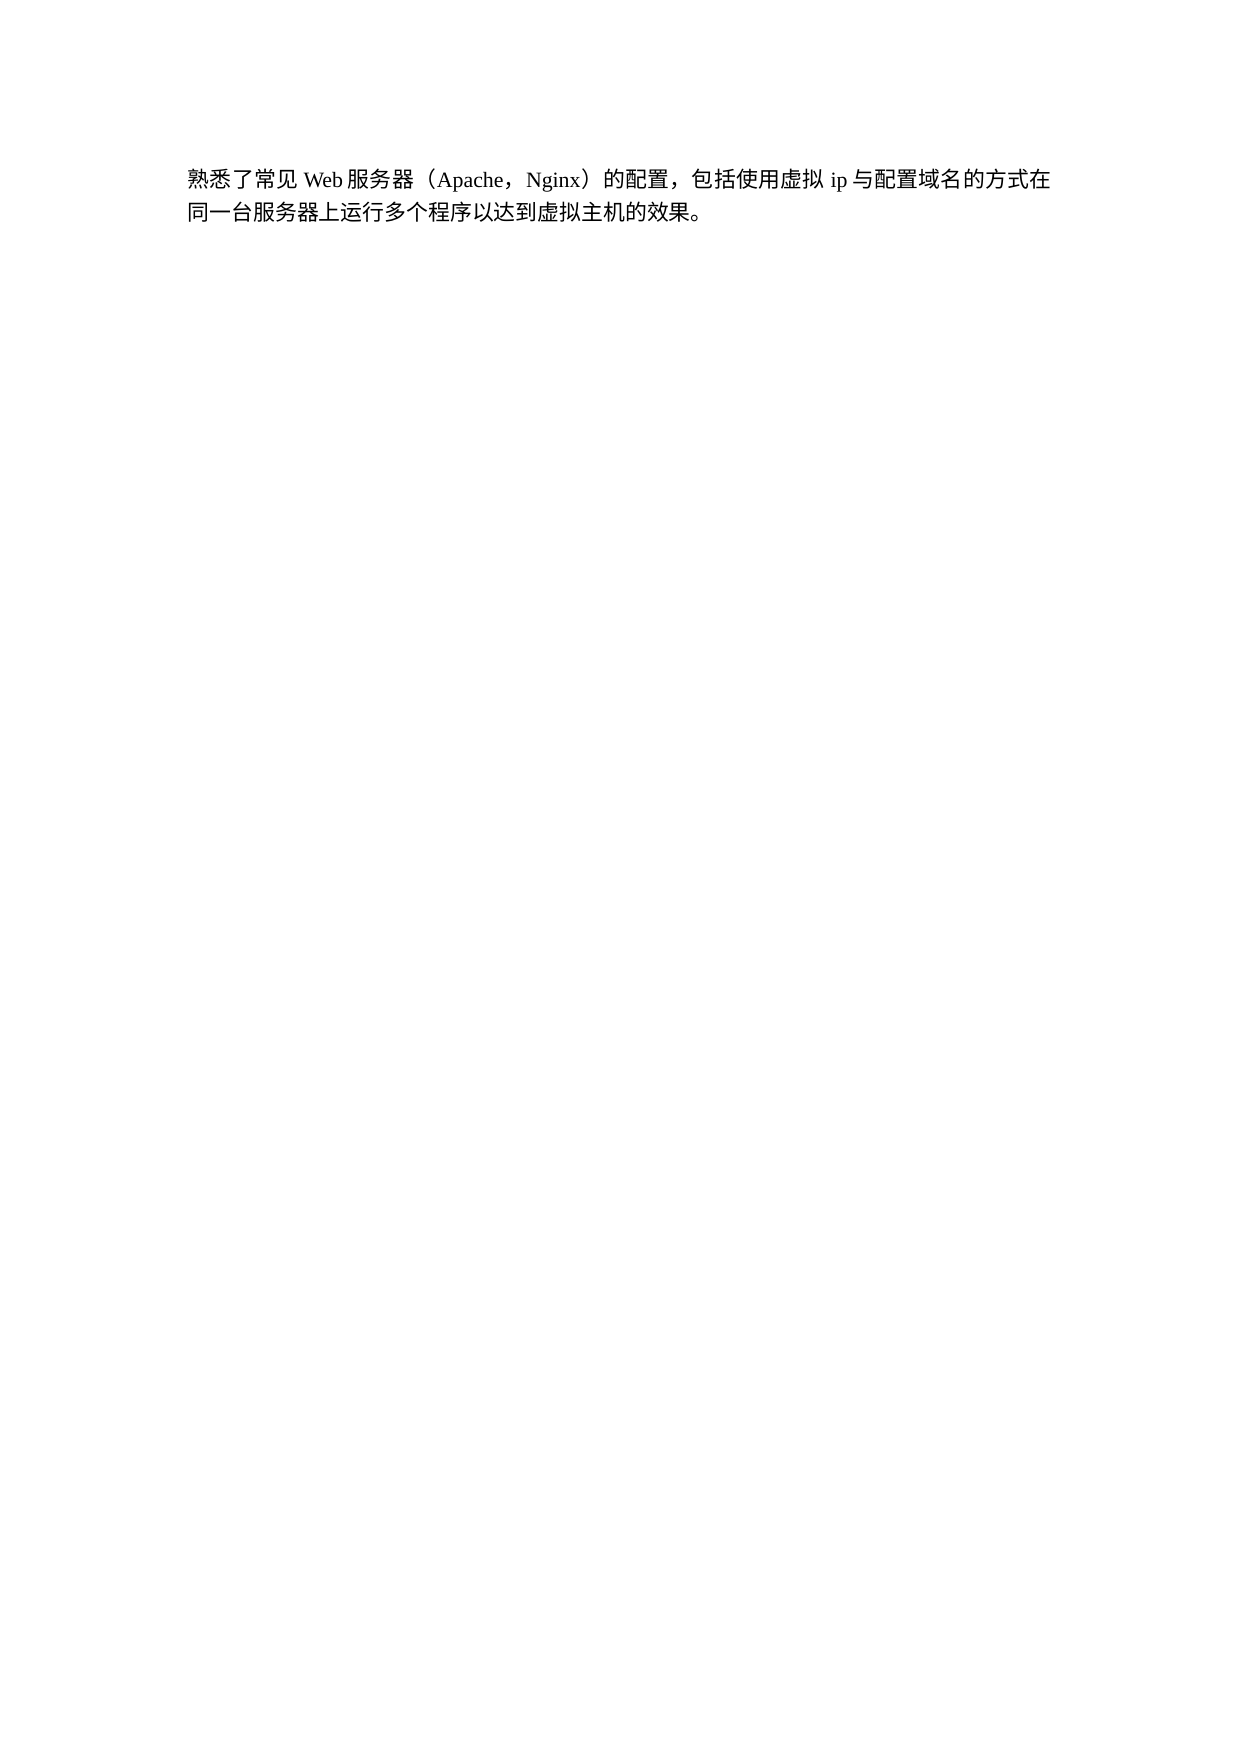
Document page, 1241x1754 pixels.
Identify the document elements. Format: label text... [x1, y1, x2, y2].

text 熟悉了常见Web服务器（Apache，Nginx）的配置，包括使用虚拟ip与配置域名的方式在同一台服务器上运行多个程序以达到虚拟主机的效果。 [187, 162, 1053, 227]
